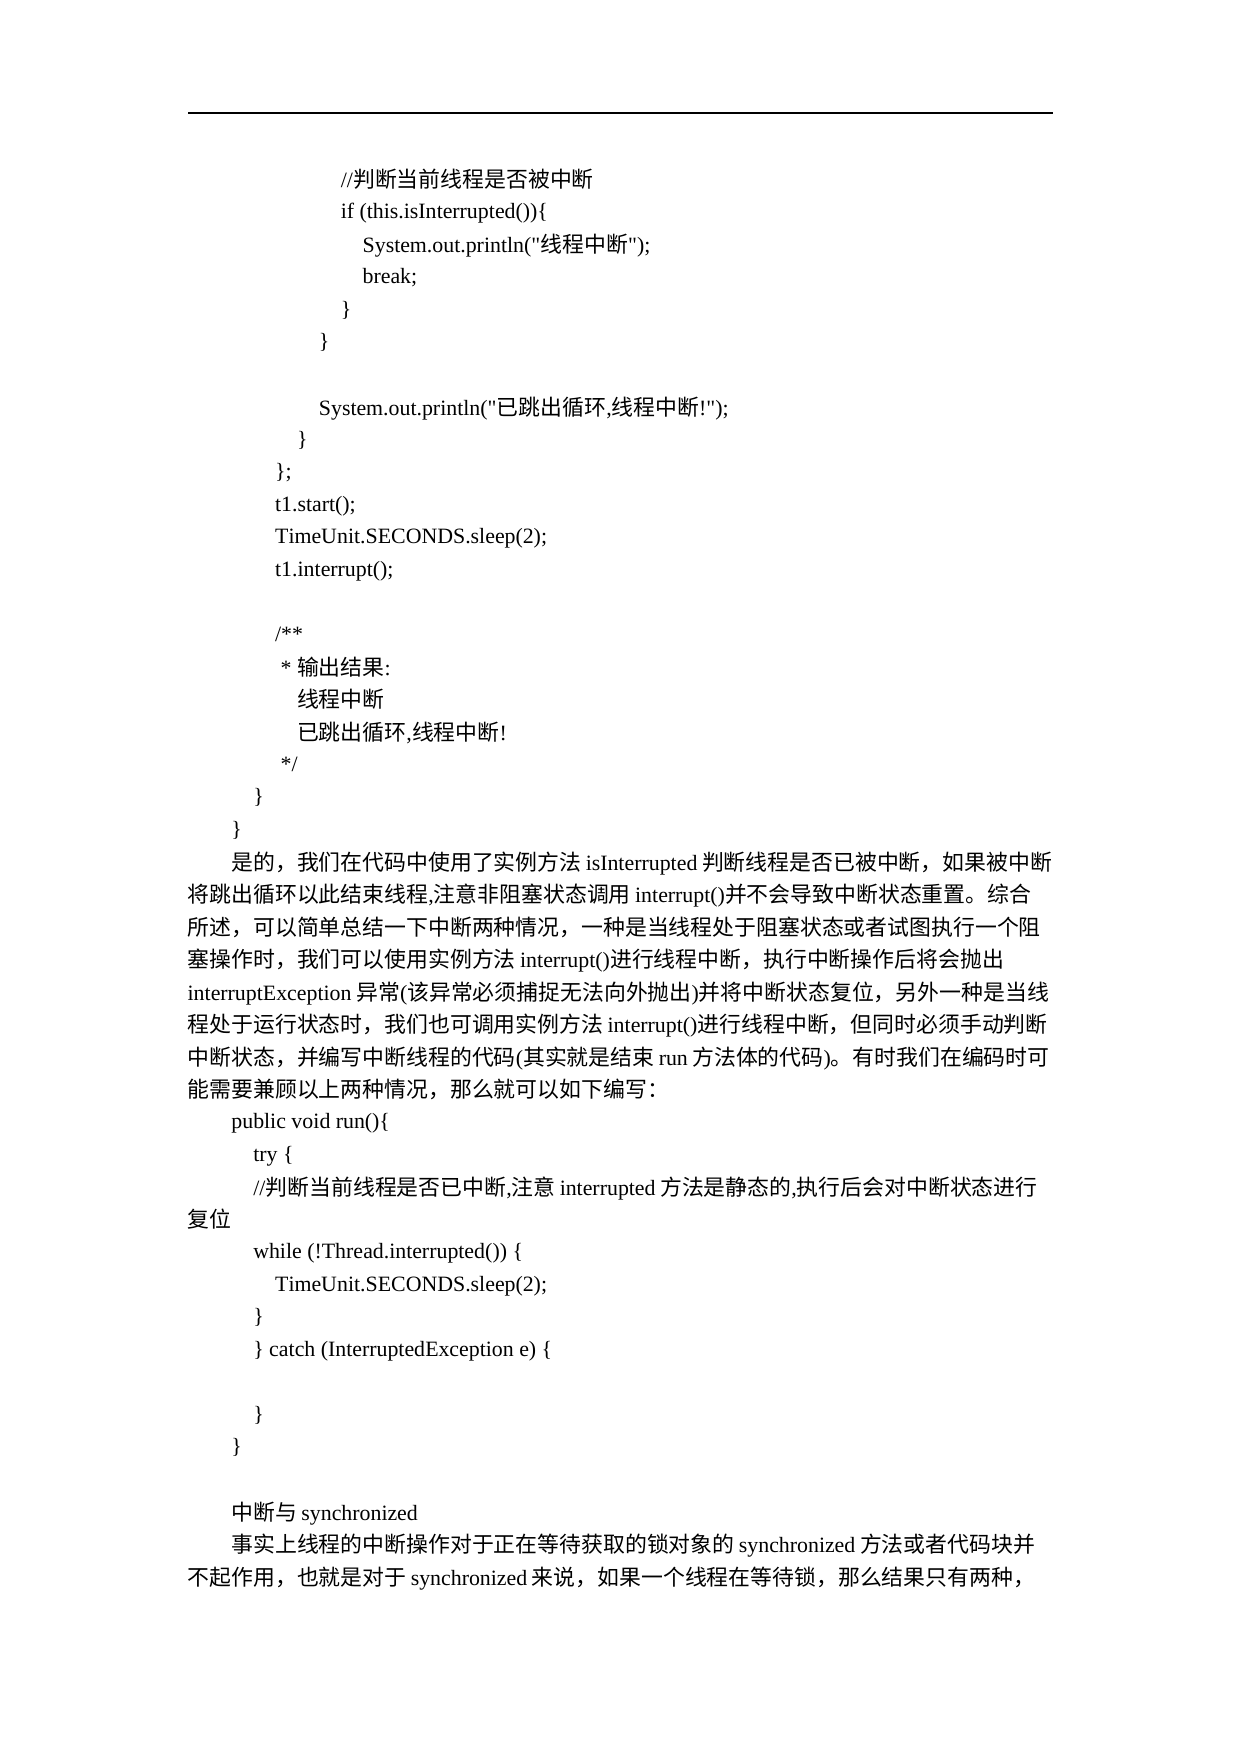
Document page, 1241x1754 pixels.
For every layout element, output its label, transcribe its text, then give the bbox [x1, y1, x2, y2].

text } [187, 812, 1053, 844]
text */ [187, 747, 1053, 779]
text /** [187, 617, 1053, 649]
text System.out.println("已跳出循环,线程中断!"); [187, 389, 1053, 422]
text //判断当前线程是否被中断 [187, 162, 1053, 194]
text } [187, 422, 1053, 454]
text 已跳出循环,线程中断! [187, 714, 1053, 747]
text } catch (InterruptedException e) { [187, 1332, 1053, 1364]
text System.out.println("线程中断"); [187, 227, 1053, 259]
text t1.interrupt(); [187, 552, 1053, 584]
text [187, 1527, 1053, 1592]
text } [187, 1397, 1053, 1429]
text } [187, 292, 1053, 324]
text } [187, 1299, 1053, 1332]
text } [187, 324, 1053, 357]
text }; [187, 454, 1053, 487]
text //判断当前线程是否已中断,注意interrupted方法是静态的,执行后会对中断状态进行复位 [187, 1169, 1053, 1234]
text } [187, 1429, 1053, 1462]
text 是的，我们在代码中使用了实例方法isInterrupted判断线程是否已被中断，如果被中断将跳出循环以此结束线程,注意非阻塞状态调用interrupt()并不会导致中断状态重置。综合所述，可以简单总结一下中断两种情况，一种是当线程处于阻塞状态或者试图执行一个阻塞操作时，我们可以使用实例方法interrupt()进行线程中断，执行中断操作后将会抛出interruptException异常(该异常必须捕捉无法向外抛出)并将中断状态复位，另外一种是当线程处于运行状态时，我们也可调用实例方法interrupt()进行线程中断，但同时必须手动判断中断状态，并编写中断线程的代码(其实就是结束run方法体的代码)。有时我们在编码时可能需要兼顾以上两种情况，那么就可以如下编写： [187, 844, 1053, 1104]
text TimeUnit.SECONDS.sleep(2); [187, 519, 1053, 552]
text public void run(){ [187, 1104, 1053, 1137]
text t1.start(); [187, 487, 1053, 519]
text 中断与synchronized [187, 1494, 1053, 1527]
text } [187, 779, 1053, 812]
text TimeUnit.SECONDS.sleep(2); [187, 1267, 1053, 1299]
text * 输出结果: [187, 649, 1053, 682]
text try { [187, 1137, 1053, 1169]
text break; [187, 259, 1053, 292]
text while (!Thread.interrupted()) { [187, 1234, 1053, 1267]
text 线程中断 [187, 682, 1053, 714]
text if (this.isInterrupted()){ [187, 194, 1053, 227]
